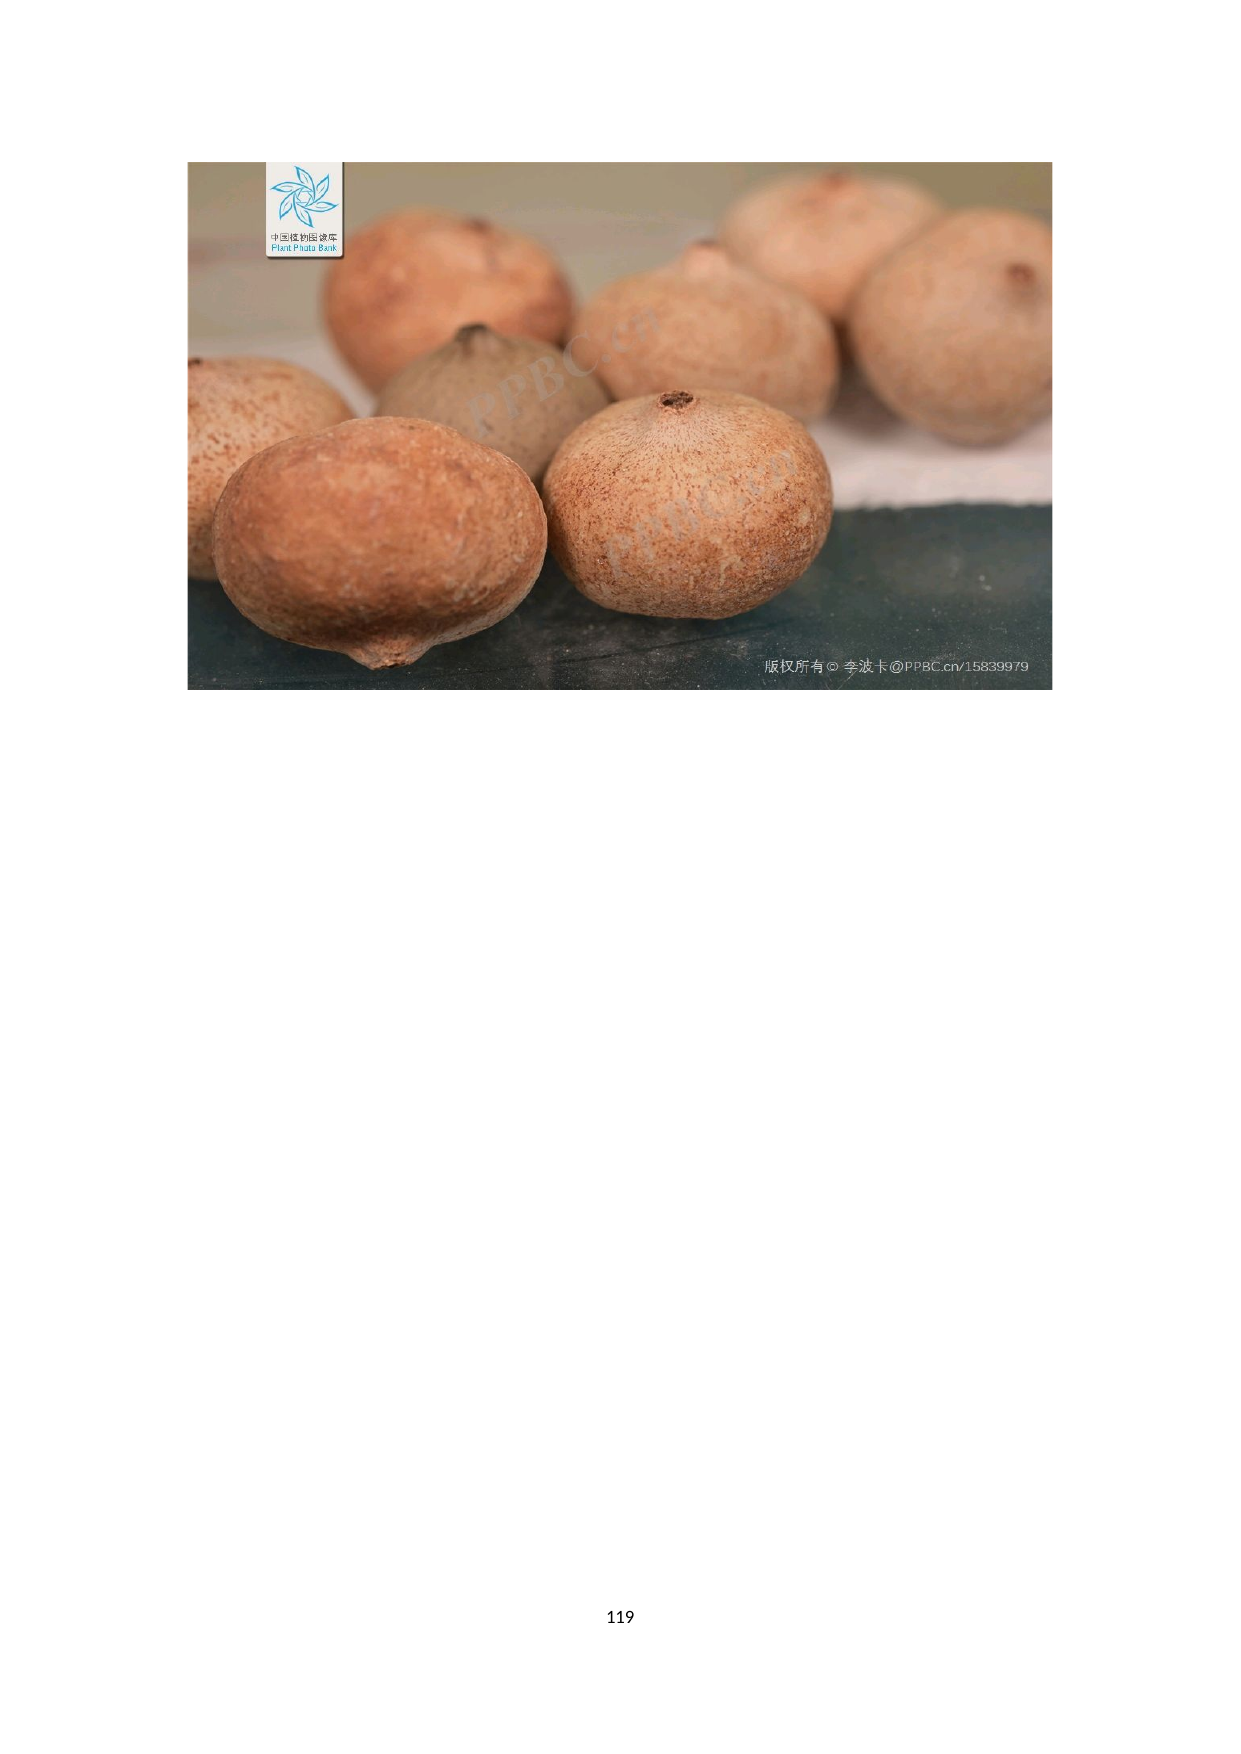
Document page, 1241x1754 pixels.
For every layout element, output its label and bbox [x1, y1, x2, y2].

picture [187, 162, 1053, 690]
